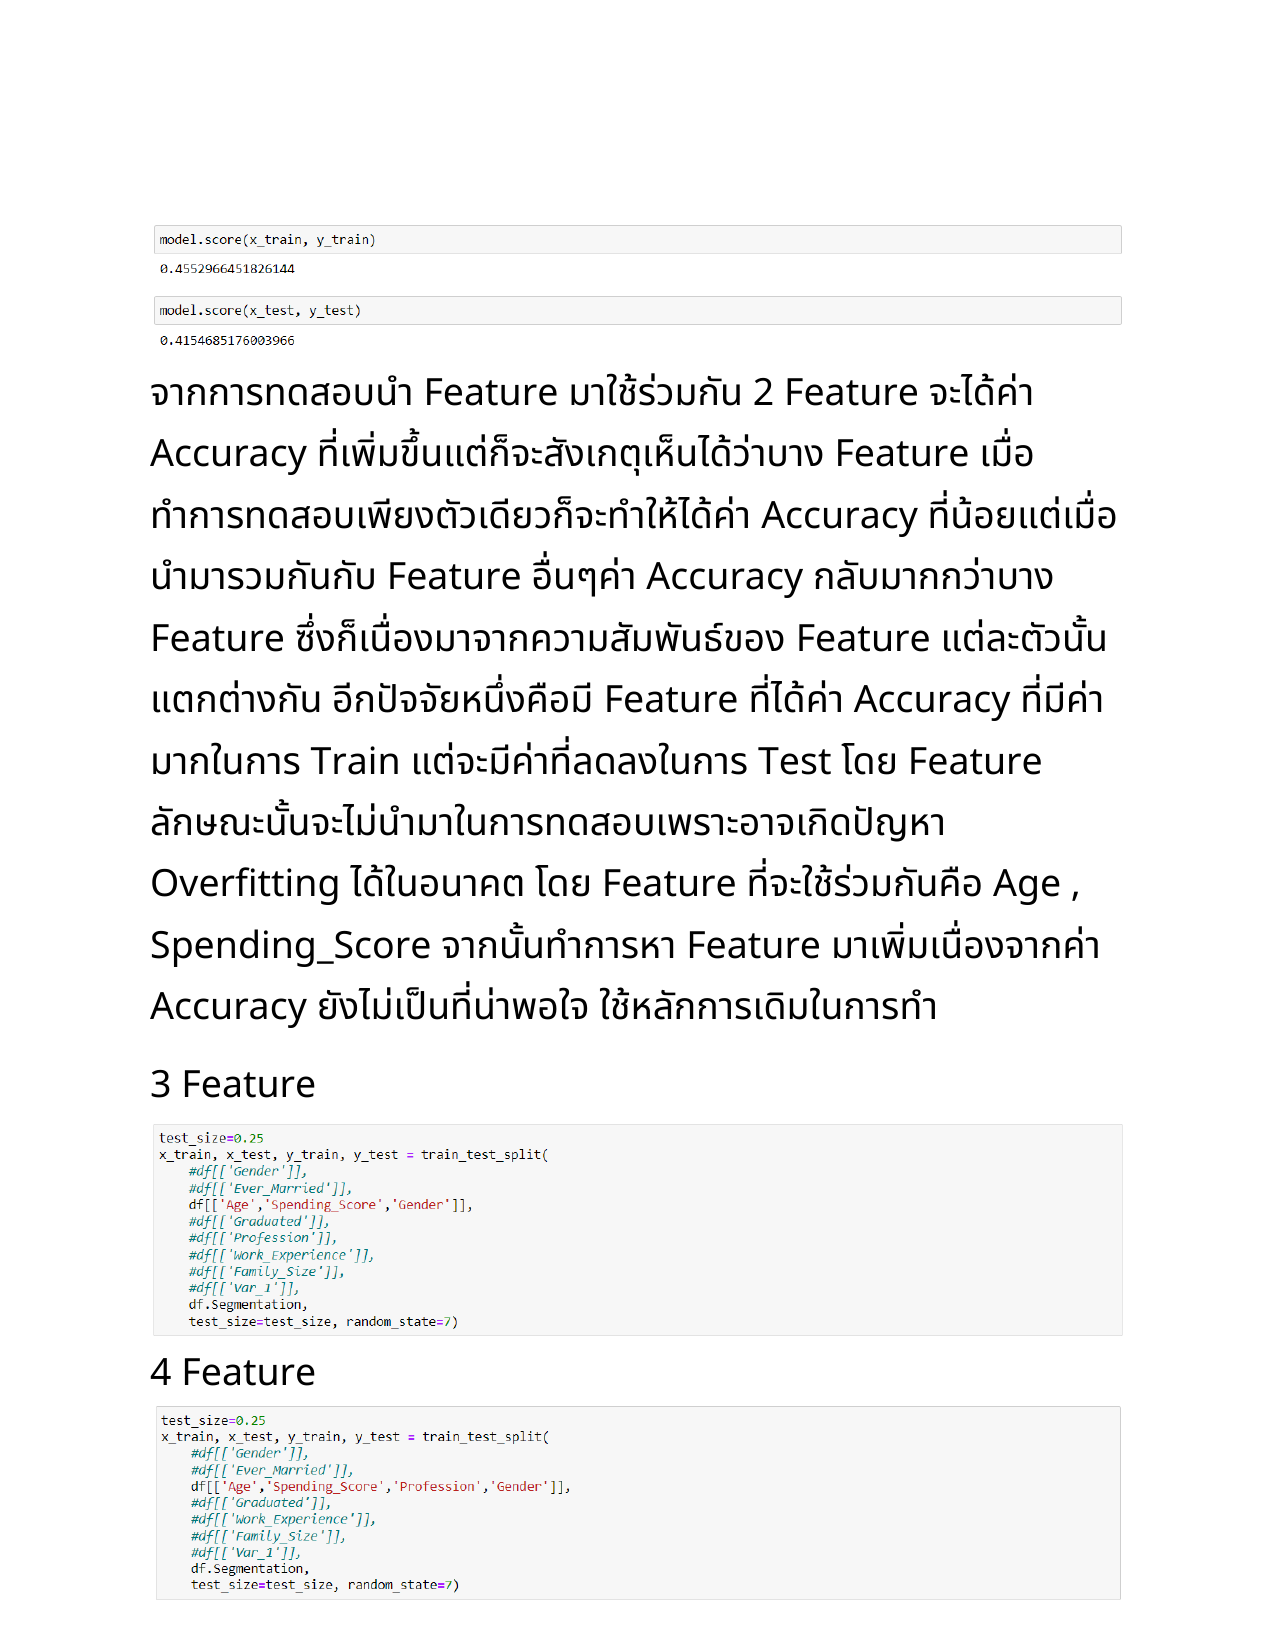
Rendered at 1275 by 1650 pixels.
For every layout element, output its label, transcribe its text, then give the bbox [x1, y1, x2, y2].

picture [150, 221, 1125, 356]
picture [150, 1402, 1125, 1606]
text จากการทดสอบนำ Feature มาใช้ร่วมกัน 2 Feature จะได้ค่า Accuracy ที่เพิ่มขึ้นแต่ก็จะสังเกตุเห็นได้ว่าบาง Feature เมื่อทำการทดสอบเพียงตัวเดียวก็จะทำให้ได้ค่า Accuracy ที่น้อยแต่เมื่อนำมารวมกันกับ Feature อื่นๆค่า Accuracy กลับมากกว่าบาง Feature ซึ่งก็เนื่องมาจากความสัมพันธ์ของ Feature แต่ละตัวนั้นแตกต่างกัน อีกปัจจัยหนึ่งคือมี Feature ที่ได้ค่า Accuracy ที่มีค่ามากในการ Train แต่จะมีค่าที่ลดลงในการ Test โดย Feature ลักษณะนั้นจะไม่นำมาในการทดสอบเพราะอาจเกิดปัญหา Overfitting ได้ในอนาคต โดย Feature ที่จะใช้ร่วมกันคือ Age , Spending_Score จากนั้นทำการหา Feature มาเพิ่มเนื่องจากค่า Accuracy ยังไม่เป็นที่น่าพอใจ ใช้หลักการเดิมในการทำ [150, 365, 1125, 1037]
picture [150, 1121, 1125, 1339]
text 3 Feature [150, 1058, 1125, 1109]
text 4 Feature [150, 1345, 1125, 1396]
